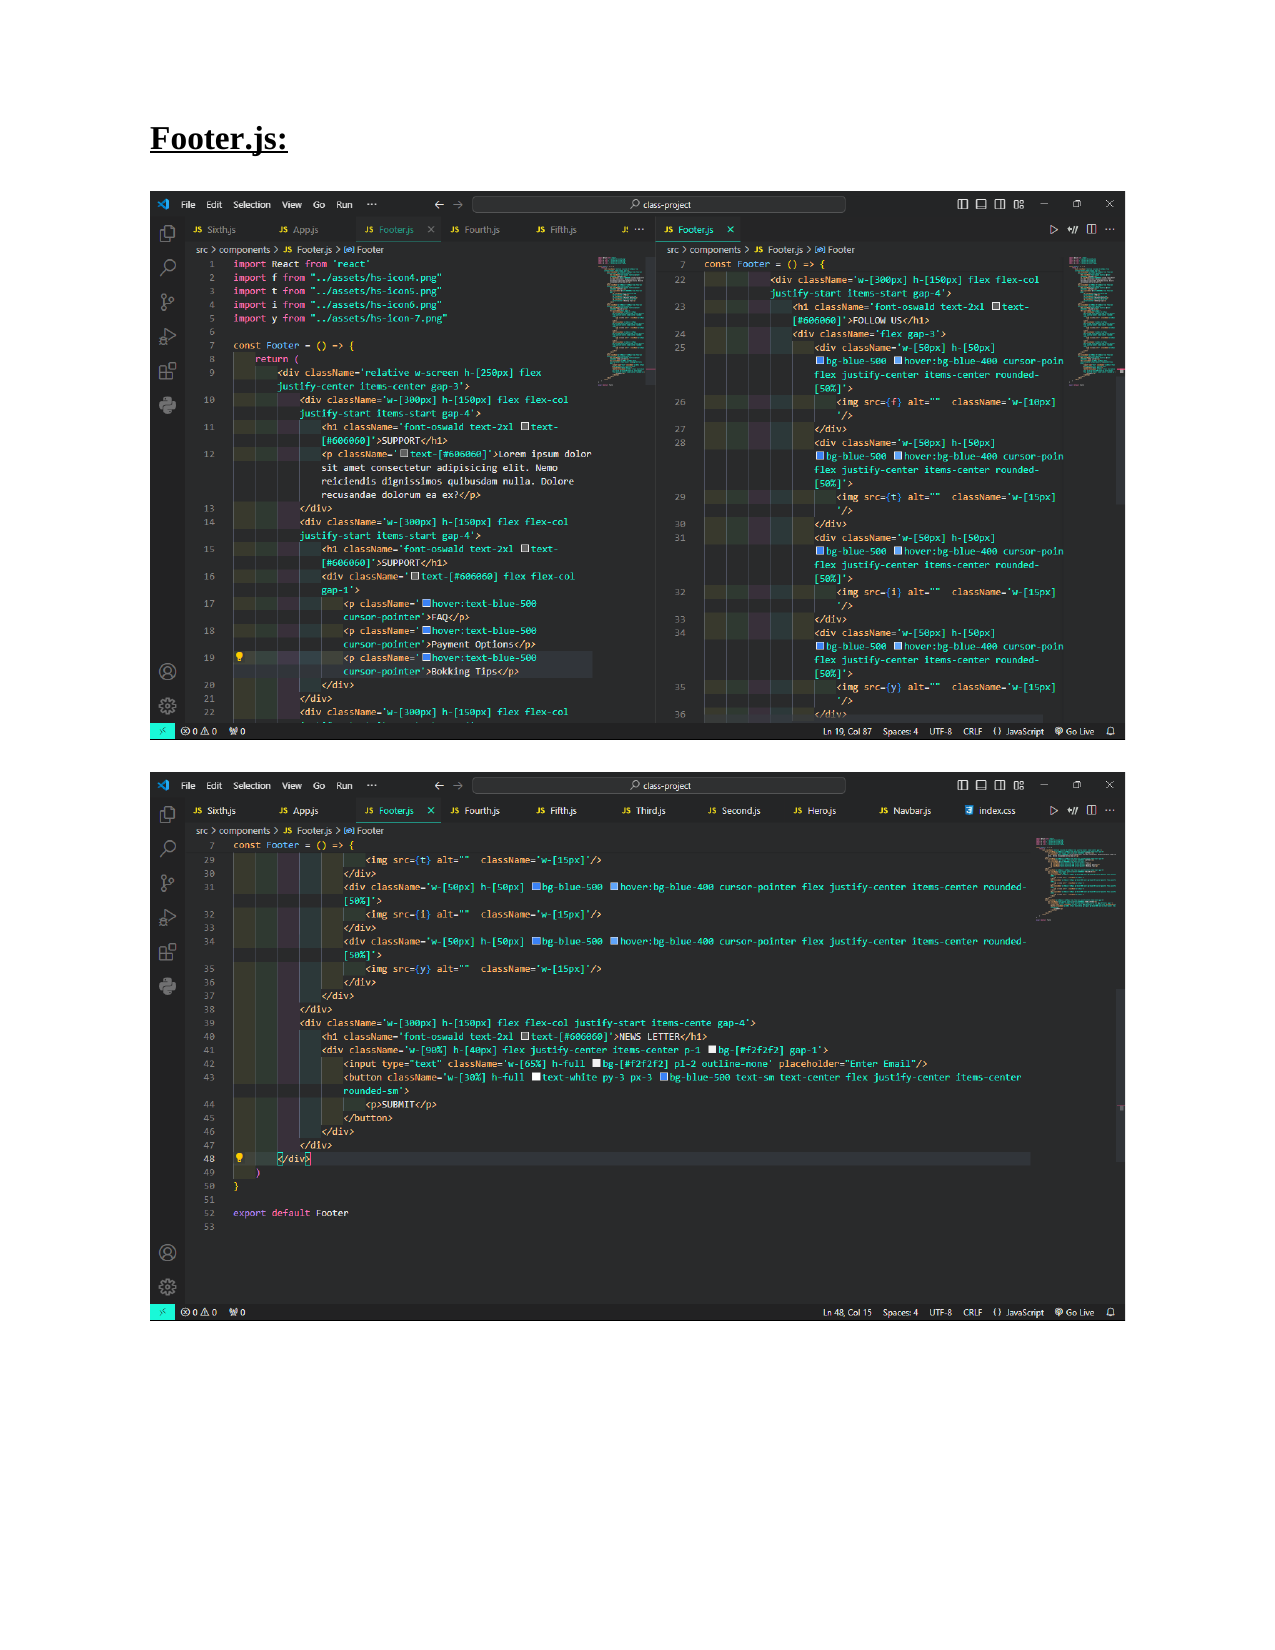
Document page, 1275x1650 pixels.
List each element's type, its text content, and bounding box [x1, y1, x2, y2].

picture [150, 772, 1125, 1321]
text Footer.js: [150, 118, 1125, 157]
picture [150, 191, 1125, 740]
